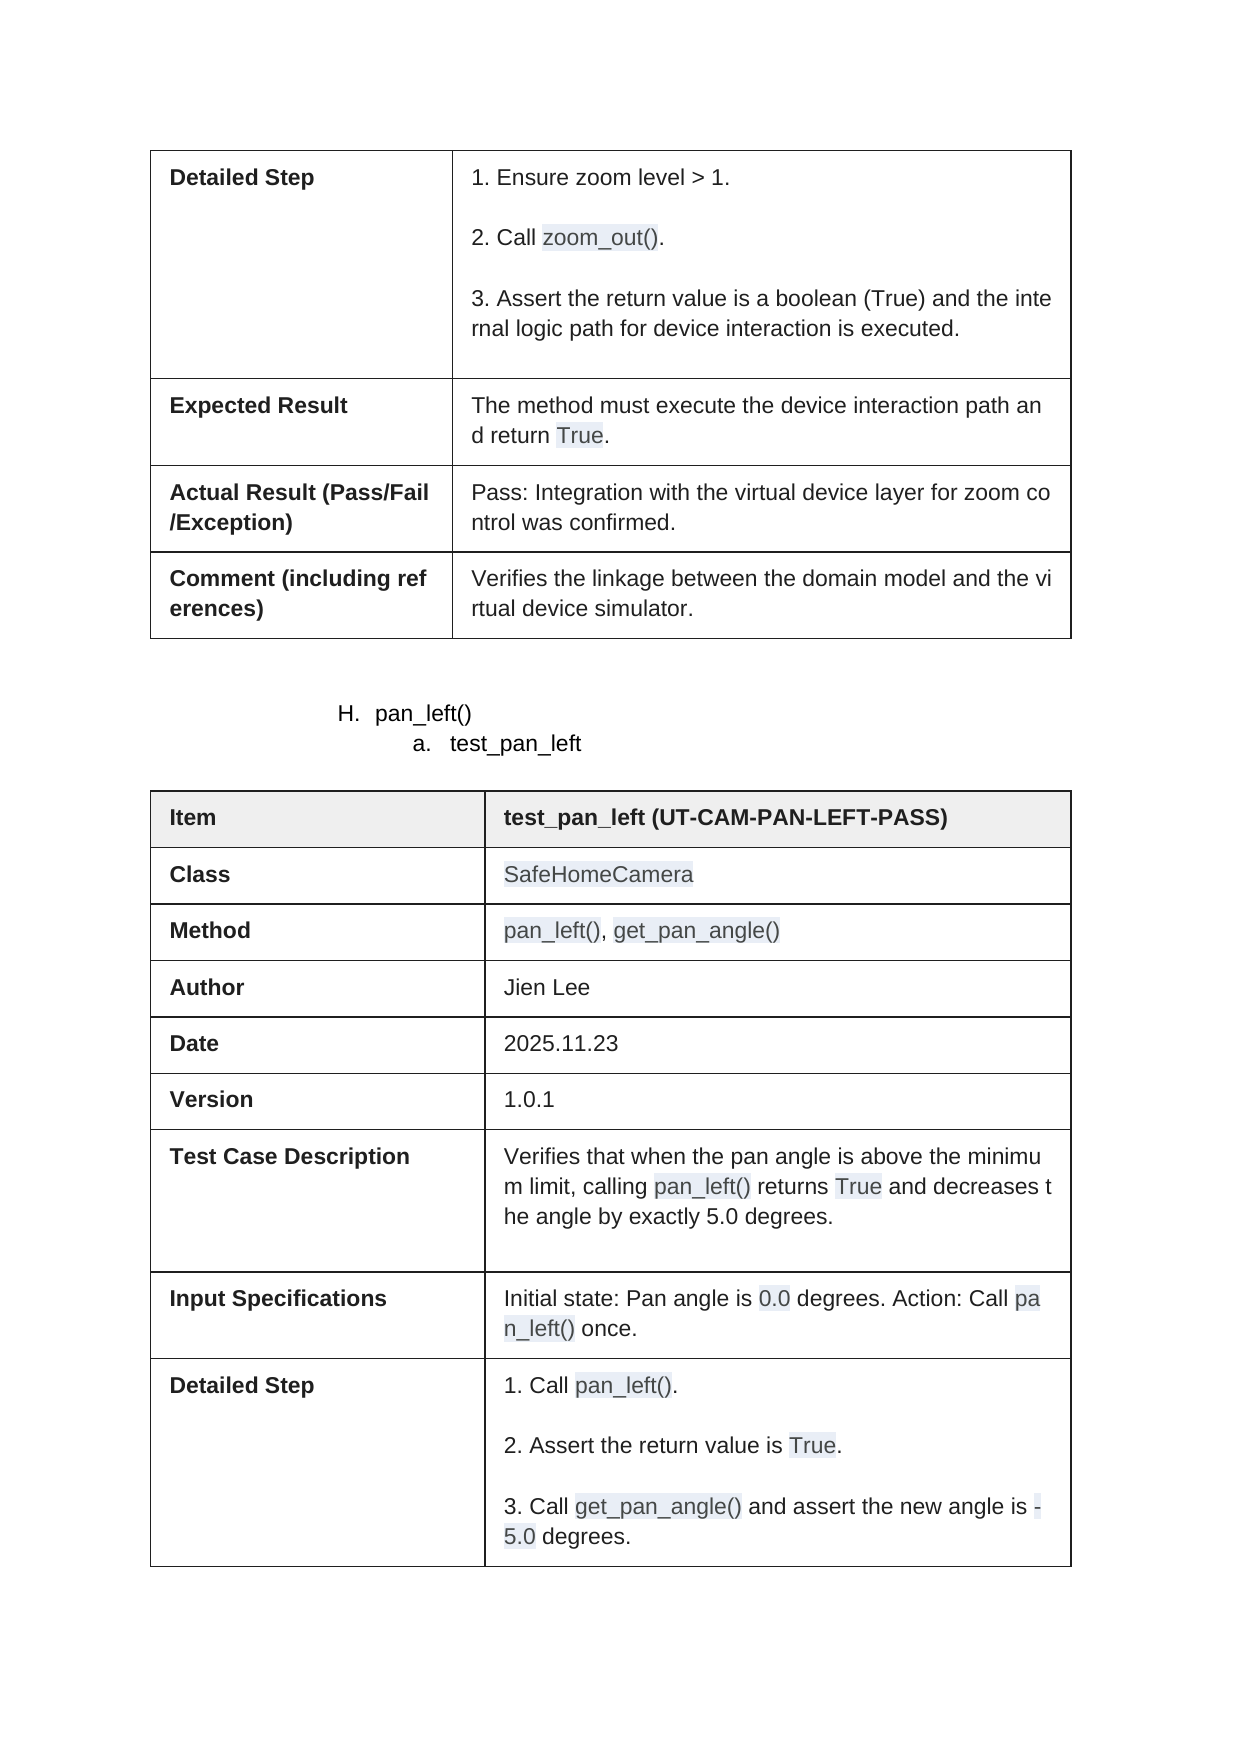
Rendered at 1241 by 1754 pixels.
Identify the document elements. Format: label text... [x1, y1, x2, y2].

table_cell The method must execute the device interaction path and return True. [453, 379, 1070, 465]
table_cell 1. Call pan_left(). 2. Assert the return value is True. 3. Call get_pan_angle() and assert the new angle is -5.0 degrees. [486, 1359, 1070, 1566]
table_cell Actual Result (Pass/Fail/Exception) [151, 466, 452, 551]
table_cell Verifies the linkage between the domain model and the virtual device simulator. [453, 553, 1070, 638]
table_cell Detailed Step [151, 1359, 484, 1566]
table_cell pan_left(), get_pan_angle() [486, 905, 1070, 960]
list pan_left() [337, 700, 1090, 726]
table_cell Expected Result [151, 379, 452, 465]
table_cell Jien Lee [486, 961, 1070, 1016]
table_cell Detailed Step [151, 151, 452, 378]
table_cell Input Specifications [151, 1273, 484, 1358]
table_header Item [151, 792, 484, 847]
table_cell Method [151, 905, 484, 960]
table_cell Version [151, 1074, 484, 1129]
table_cell SafeHomeCamera [486, 848, 1070, 903]
table_cell Date [151, 1018, 484, 1073]
table_cell Class [151, 848, 484, 903]
table_cell 1. Ensure zoom level > 1. 2. Call zoom_out(). 3. Assert the return value is a boolean (True) and the internal logic path for device interaction is executed. [453, 151, 1070, 378]
table_cell Verifies that when the pan angle is above the minimum limit, calling pan_left() returns True and decreases the angle by exactly 5.0 degrees. [486, 1130, 1070, 1271]
table_cell Pass: Integration with the virtual device layer for zoom control was confirmed. [453, 466, 1070, 551]
table_cell 2025.11.23 [486, 1018, 1070, 1073]
table_cell 1.0.1 [486, 1074, 1070, 1129]
table_cell Author [151, 961, 484, 1016]
table_cell Comment (including references) [151, 553, 452, 638]
table_cell Initial state: Pan angle is 0.0 degrees. Action: Call pan_left() once. [486, 1273, 1070, 1358]
table_cell Test Case Description [151, 1130, 484, 1271]
table_header test_pan_left (UT-CAM-PAN-LEFT-PASS) [486, 792, 1070, 847]
list test_pan_left [412, 730, 1090, 787]
